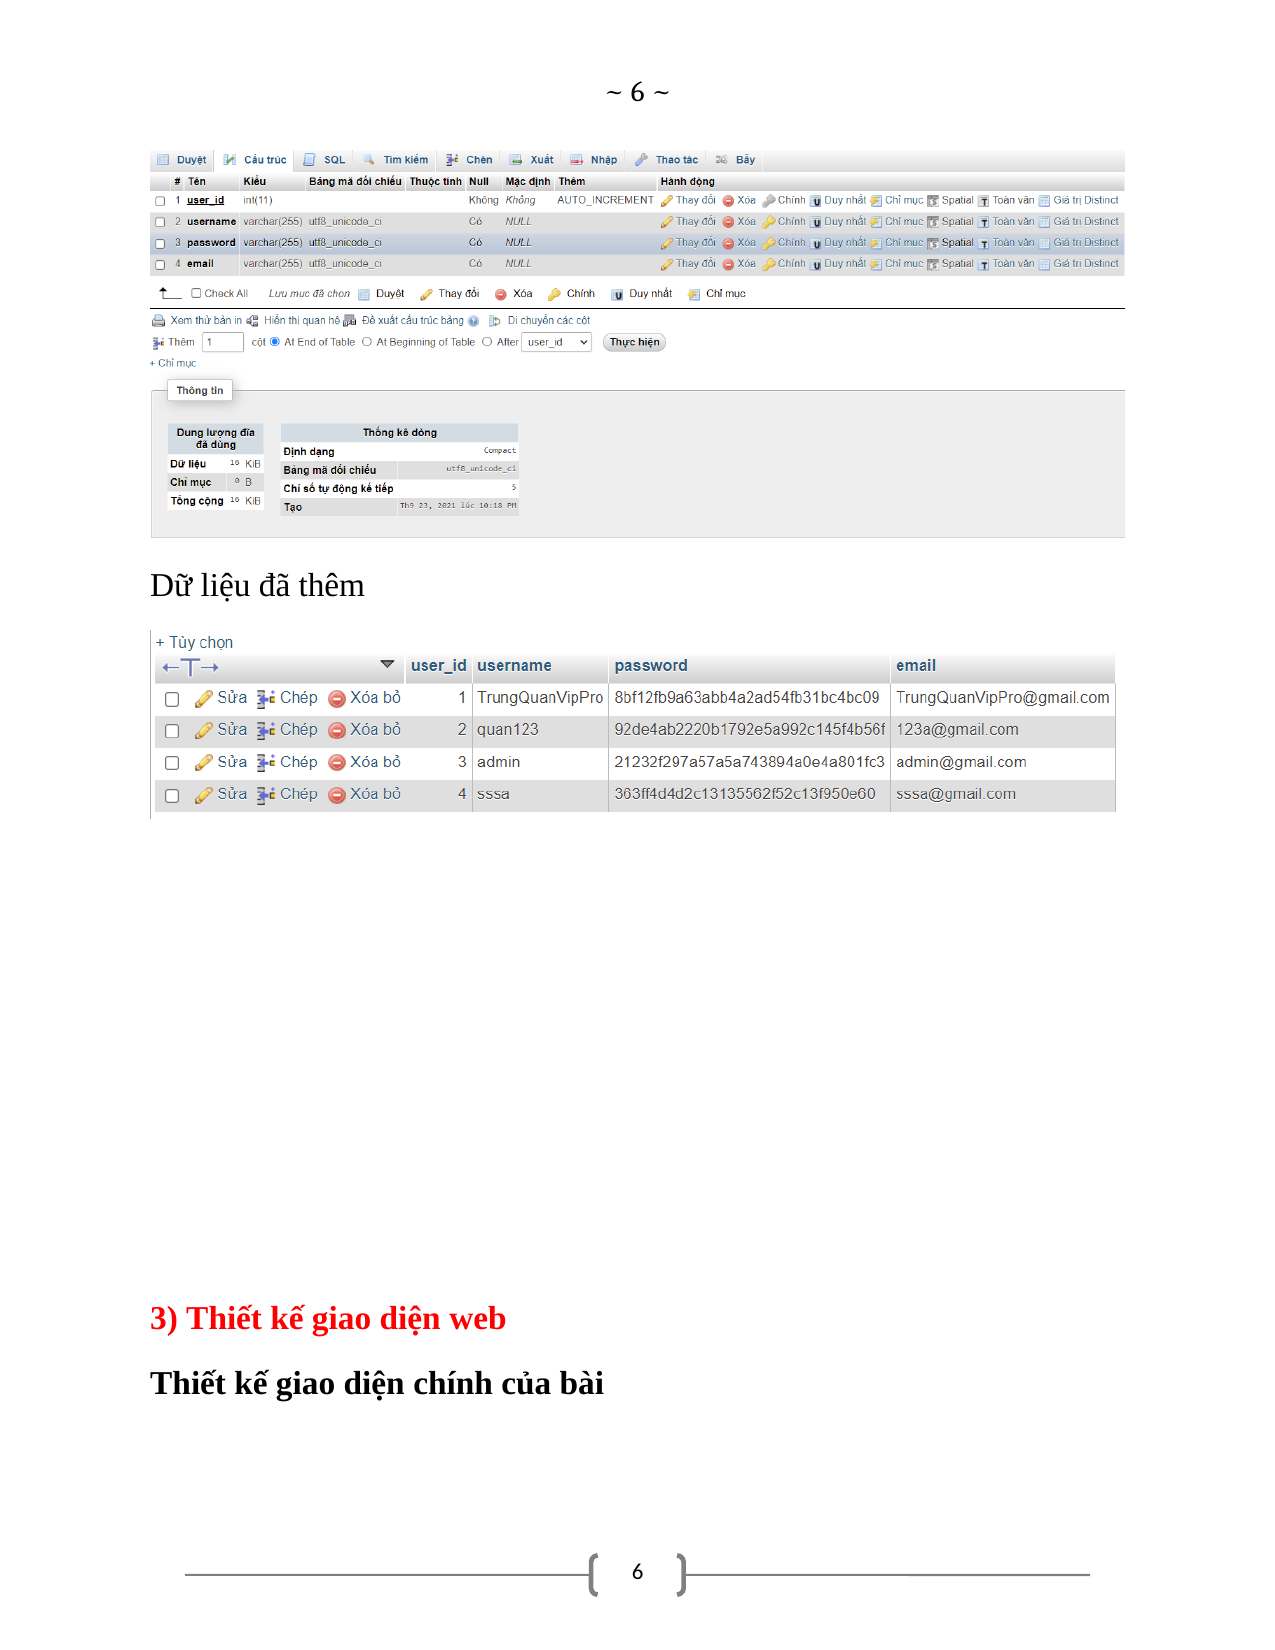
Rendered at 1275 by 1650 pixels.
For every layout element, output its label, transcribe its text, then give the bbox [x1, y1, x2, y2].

text Dữ liệu đã thêm [150, 566, 1125, 604]
text Thiết kế giao diện chính của bài [150, 1363, 1125, 1401]
text 3) Thiết kế giao diện web [150, 1298, 1125, 1336]
picture [150, 150, 1125, 541]
picture [150, 630, 1125, 819]
